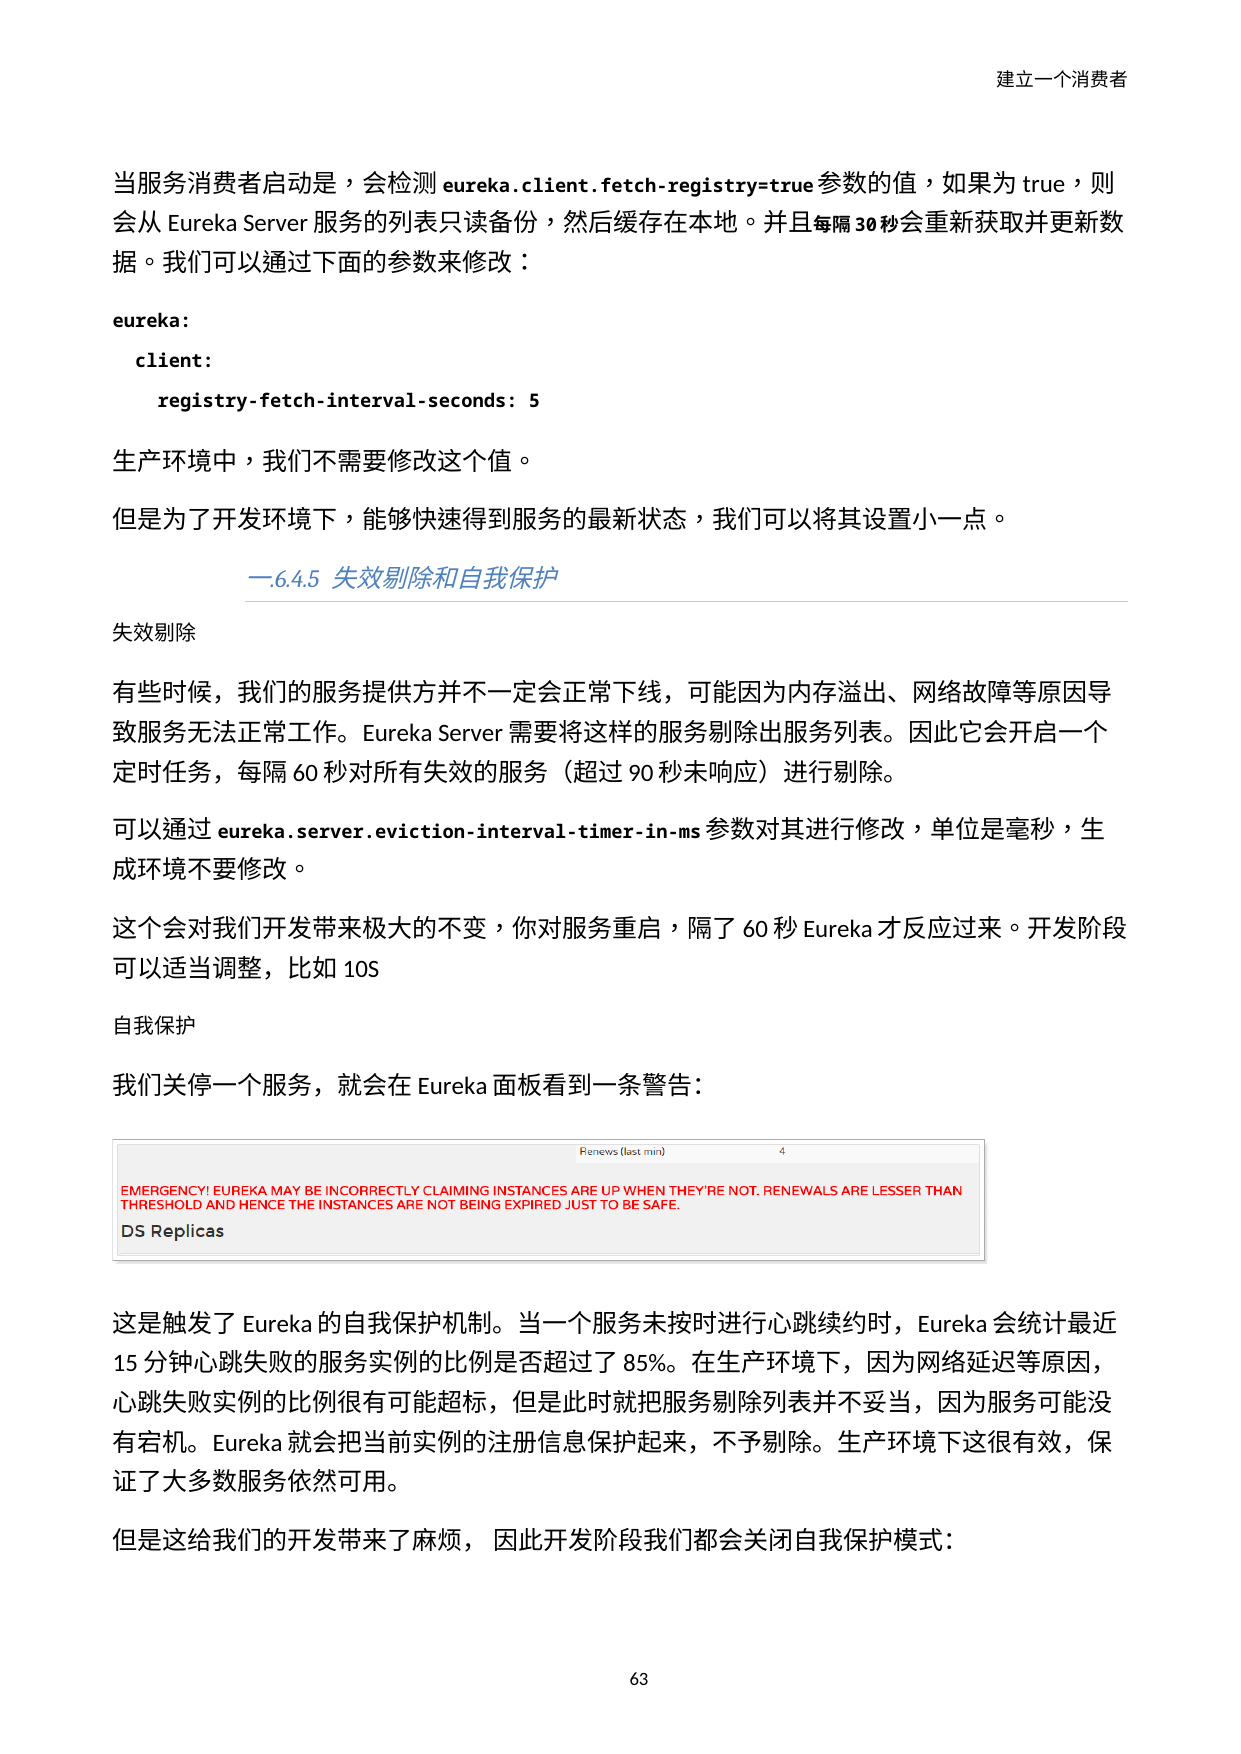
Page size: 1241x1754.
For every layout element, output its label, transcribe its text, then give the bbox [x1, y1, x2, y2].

text 可以通过eureka.server.eviction-interval-timer-in-ms参数对其进行修改，单位是毫秒，生成环境不要修改。 [112, 809, 1128, 888]
text 但是为了开发环境下，能够快速得到服务的最新状态，我们可以将其设置小一点。 [112, 499, 1128, 538]
text 当服务消费者启动是，会检测eureka.client.fetch-registry=true参数的值，如果为true，则会从Eureka Server服务的列表只读备份，然后缓存在本地。并且每隔30秒会重新获取并更新数据。我们可以通过下面的参数来修改： [112, 163, 1128, 282]
text 这个会对我们开发带来极大的不变，你对服务重启，隔了60秒Eureka才反应过来。开发阶段可以适当调整，比如10S [112, 907, 1128, 986]
text 这是触发了Eureka的自我保护机制。当一个服务未按时进行心跳续约时，Eureka会统计最近15分钟心跳失败的服务实例的比例是否超过了85%。在生产环境下，因为网络延迟等原因，心跳失败实例的比例很有可能超标，但是此时就把服务剔除列表并不妥当，因为服务可能没有宕机。Eureka就会把当前实例的注册信息保护起来，不予剔除。生产环境下这很有效，保证了大多数服务依然可用。 [112, 1301, 1128, 1500]
subtitle 失效剔除和自我保护 [245, 557, 1128, 601]
text 生产环境中，我们不需要修改这个值。 [112, 440, 1128, 480]
text 失效剔除 [112, 612, 1128, 652]
text 我们关停一个服务，就会在Eureka面板看到一条警告： [112, 1063, 1128, 1103]
text 但是这给我们的开发带来了麻烦， 因此开发阶段我们都会关闭自我保护模式： [112, 1519, 1128, 1558]
picture [112, 1139, 988, 1264]
text 有些时候，我们的服务提供方并不一定会正常下线，可能因为内存溢出、网络故障等原因导致服务无法正常工作。Eureka Server需要将这样的服务剔除出服务列表。因此它会开启一个定时任务，每隔60秒对所有失效的服务（超过90秒未响应）进行剔除。 [112, 671, 1128, 790]
text 自我保护 [112, 1005, 1128, 1045]
text eureka: client: registry-fetch-interval-seconds: 5 [112, 300, 1128, 419]
